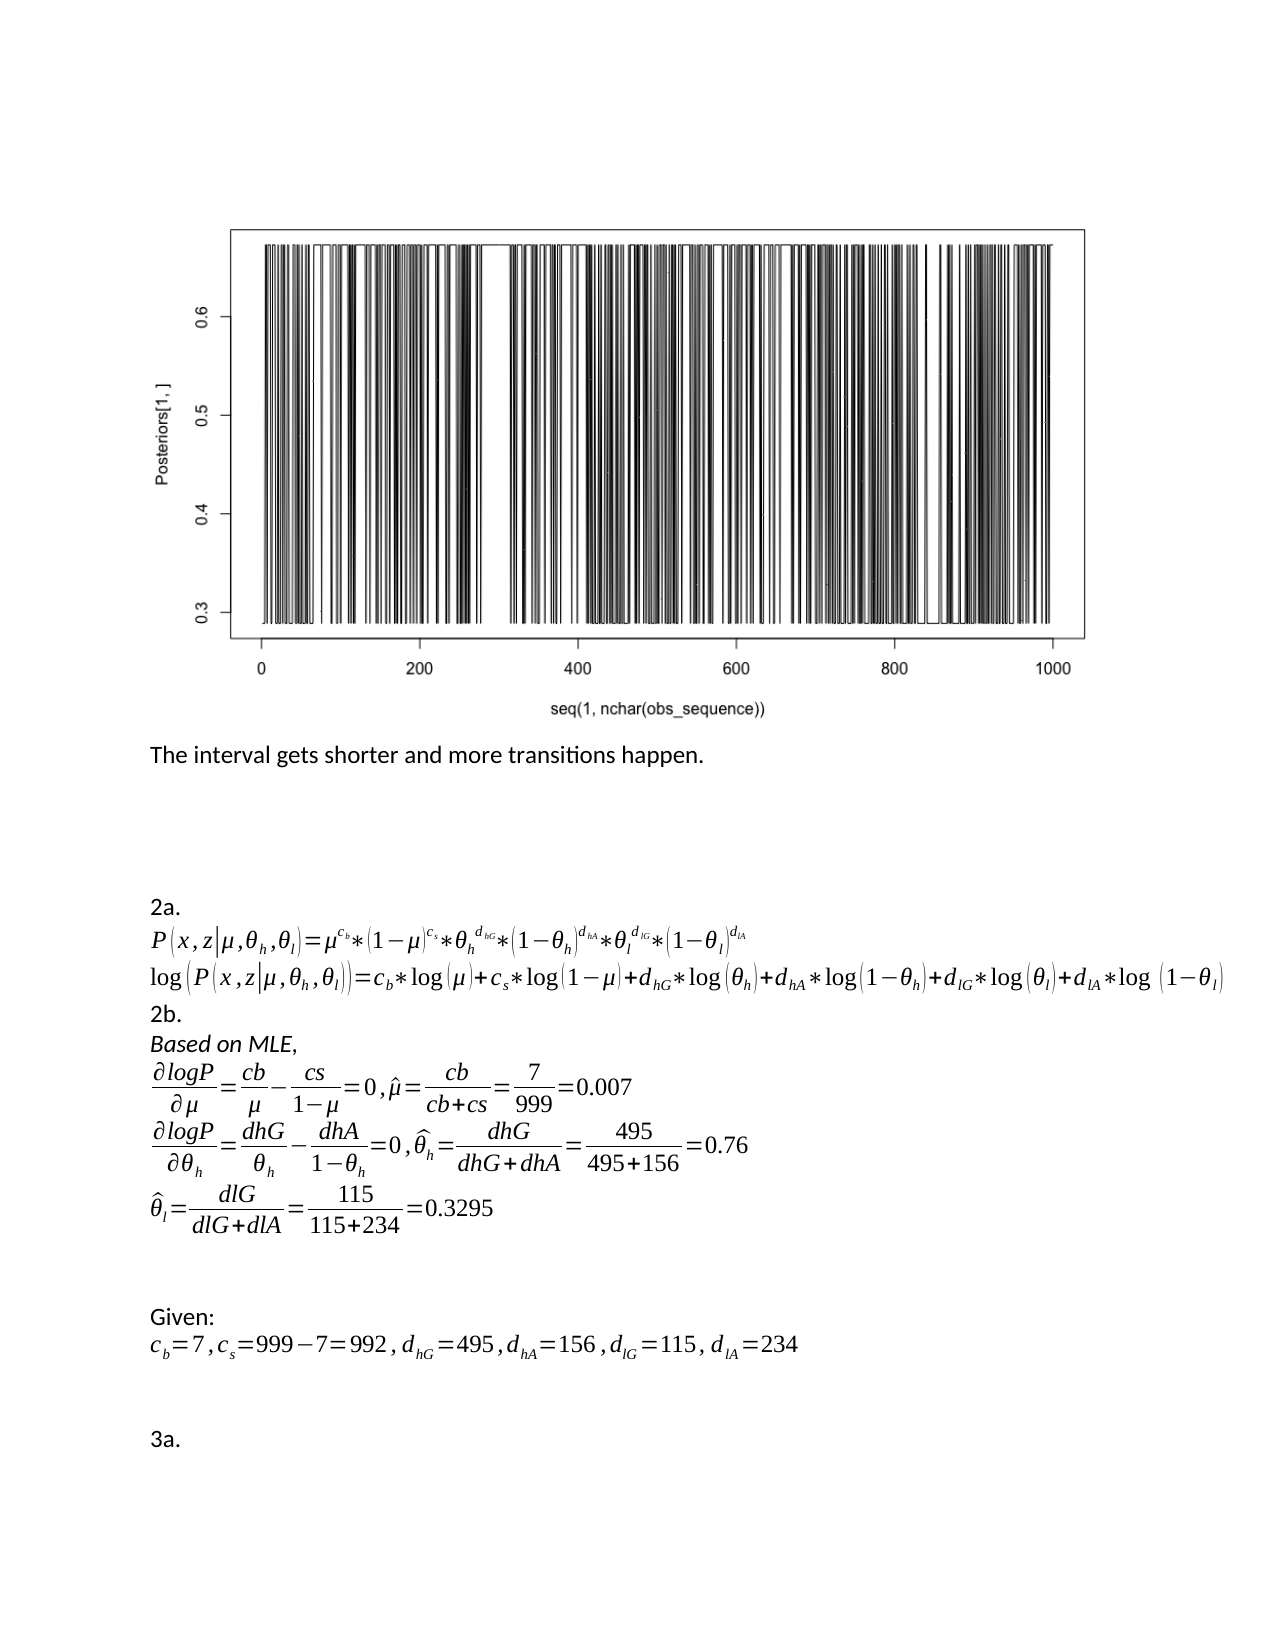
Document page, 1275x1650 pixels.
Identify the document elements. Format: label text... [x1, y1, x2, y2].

text 3a. [150, 1423, 1125, 1454]
picture [150, 150, 1125, 739]
text The interval gets shorter and more transitions happen. [150, 739, 1125, 769]
text 2a. [150, 891, 1125, 922]
text 2b. [150, 998, 1125, 1028]
text Given: [150, 1301, 1125, 1331]
text Based on MLE, [150, 1028, 1125, 1059]
